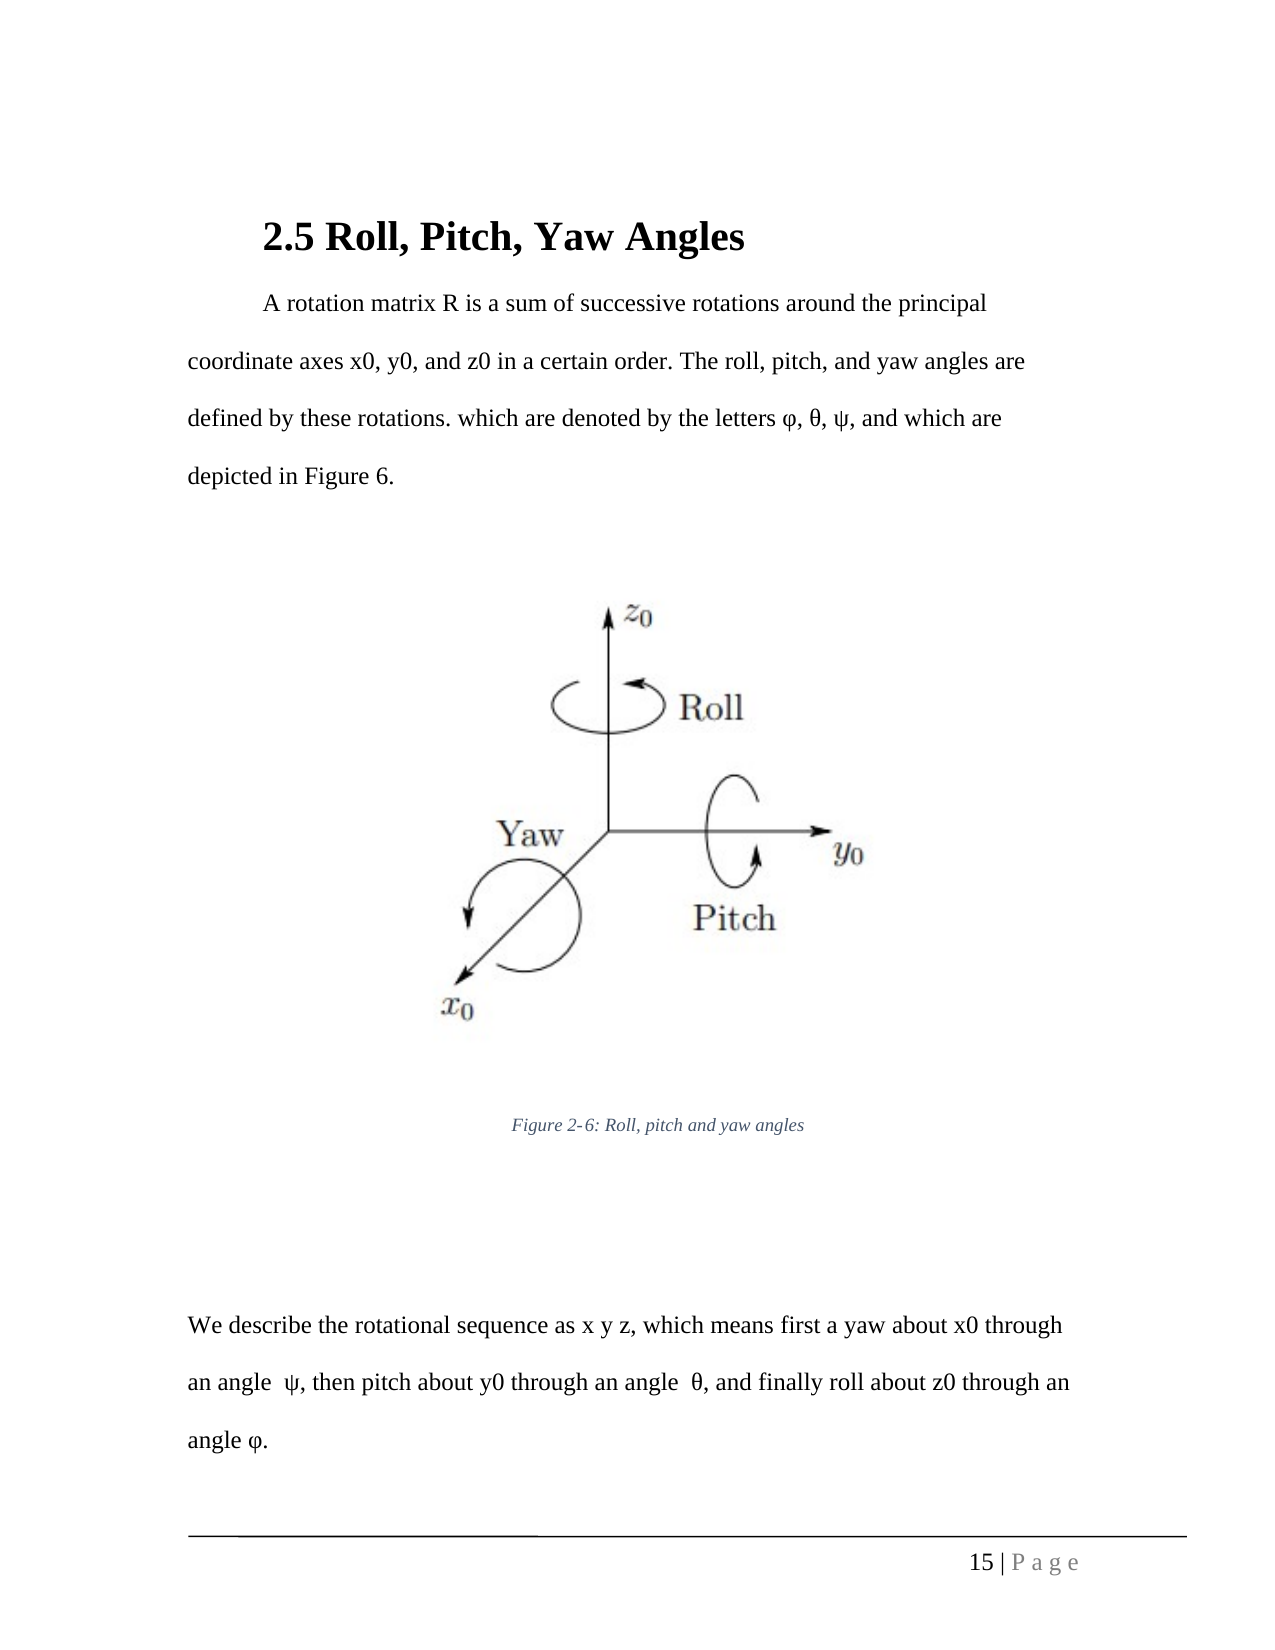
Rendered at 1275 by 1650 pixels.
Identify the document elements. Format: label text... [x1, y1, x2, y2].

text We describe the rotational sequence as x y z, which means first a yaw about x0 through an angle ψ, then pitch about y0 through an angle θ, and finally roll about z0 through an angle φ. [187, 1310, 1087, 1453]
subtitle 2.5 Roll, Pitch, Yaw Angles [187, 212, 1087, 259]
text A rotation matrix R is a sum of successive rotations around the principal coordinate axes x0, y0, and z0 in a certain order. The roll, pitch, and yaw angles are defined by these rotations. which are denoted by the letters φ, θ, ψ, and which are depicted in Figure 6. [187, 288, 1087, 489]
picture [317, 572, 941, 1044]
